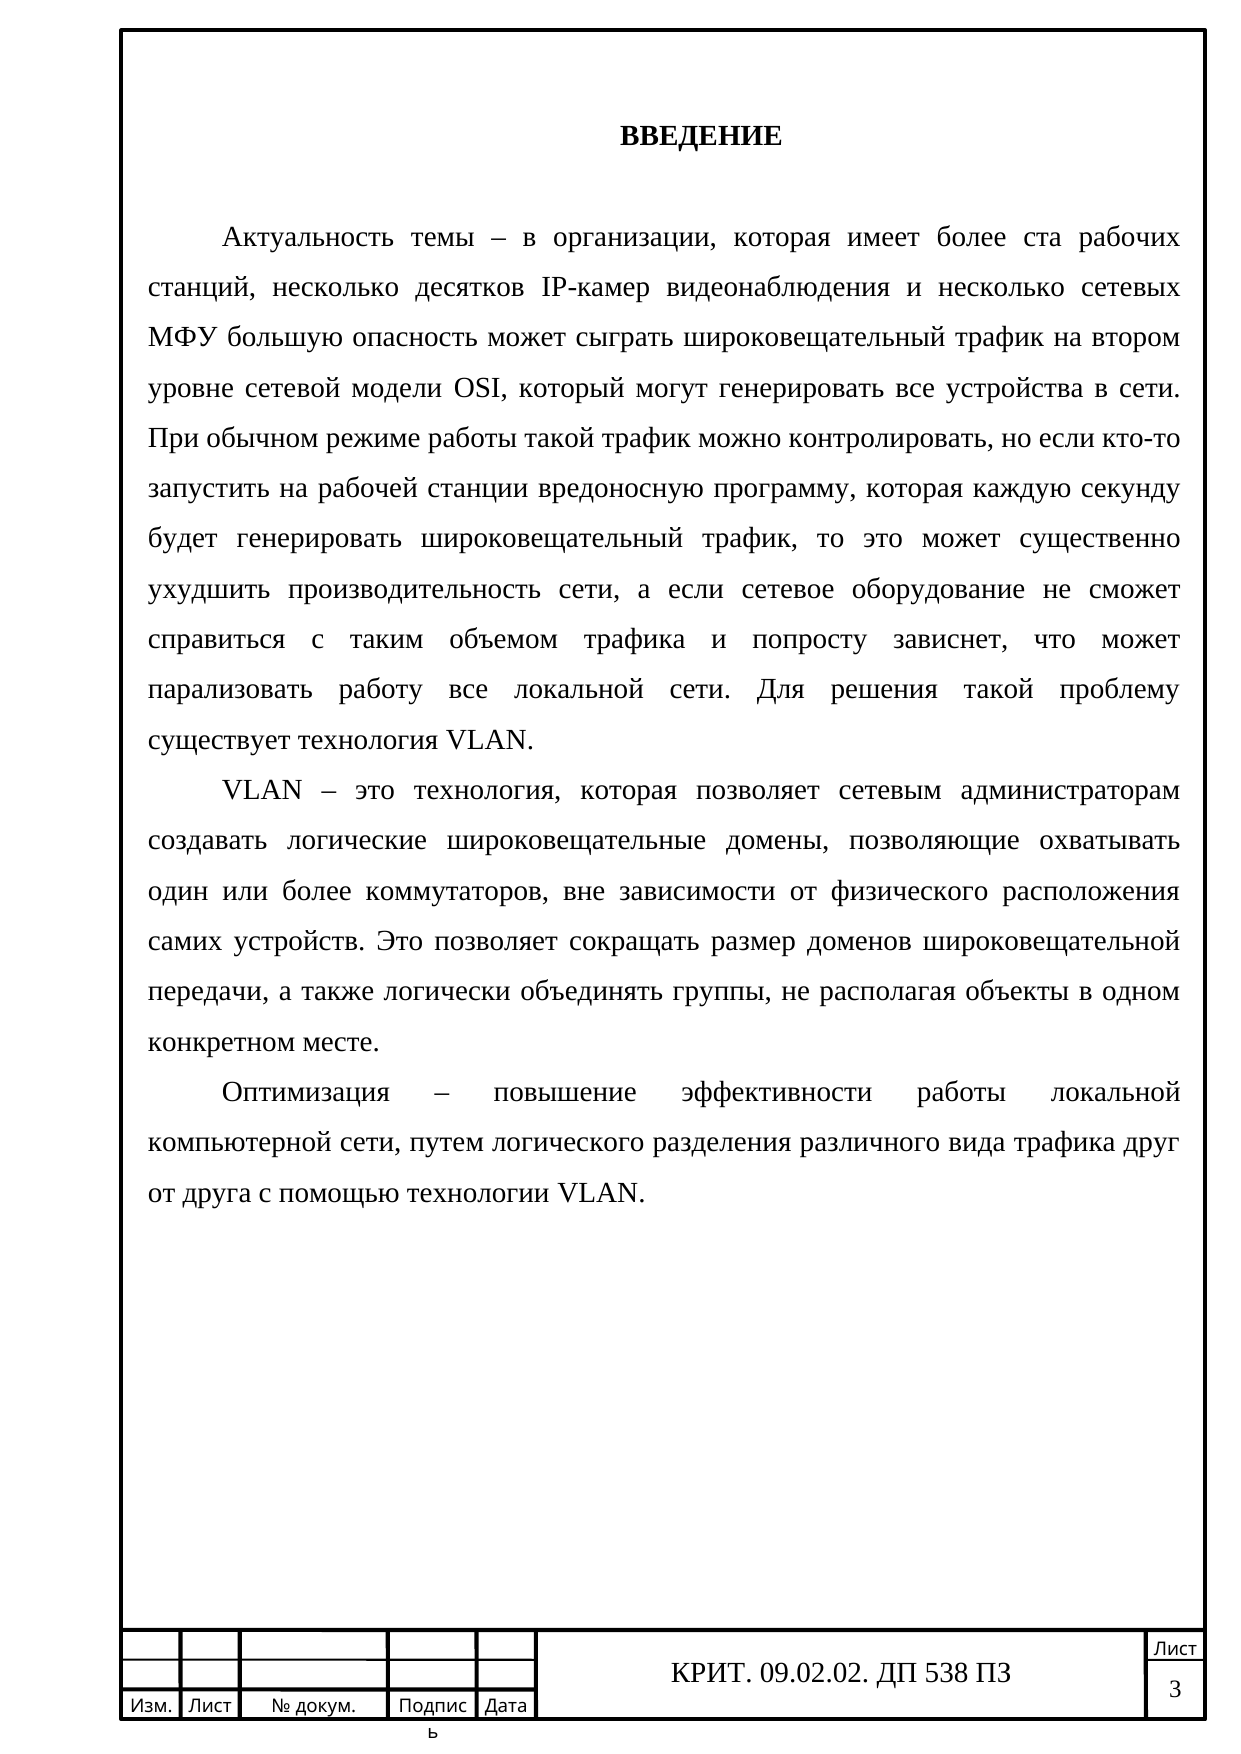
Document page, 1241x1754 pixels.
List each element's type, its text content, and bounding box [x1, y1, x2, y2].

text ВВЕДЕНИЕ [148, 118, 1181, 152]
text VLAN – это технология, которая позволяет сетевым администраторам создавать логические широковещательные домены, позволяющие охватывать один или более коммутаторов, вне зависимости от физического расположения самих устройств. Это позволяет сокращать размер доменов широковещательной передачи, а также логически объединять группы, не располагая объекты в одном конкретном месте. [148, 772, 1181, 1057]
text Актуальность темы – в организации, которая имеет более ста рабочих станций, несколько десятков IP-камер видеонаблюдения и несколько сетевых МФУ большую опасность может сыграть широковещательный трафик на втором уровне сетевой модели OSI, который могут генерировать все устройства в сети. При обычном режиме работы такой трафик можно контролировать, но если кто-то запустить на рабочей станции вредоносную программу, которая каждую секунду будет генерировать широковещательный трафик, то это может существенно ухудшить производительность сети, а если сетевое оборудование не сможет справиться с таким объемом трафика и попросту зависнет, что может парализовать работу все локальной сети. Для решения такой проблему существует технология VLAN. [148, 219, 1181, 755]
text Оптимизация – повышение эффективности работы локальной компьютерной сети, путем логического разделения различного вида трафика друг от друга с помощью технологии VLAN. [148, 1074, 1181, 1208]
